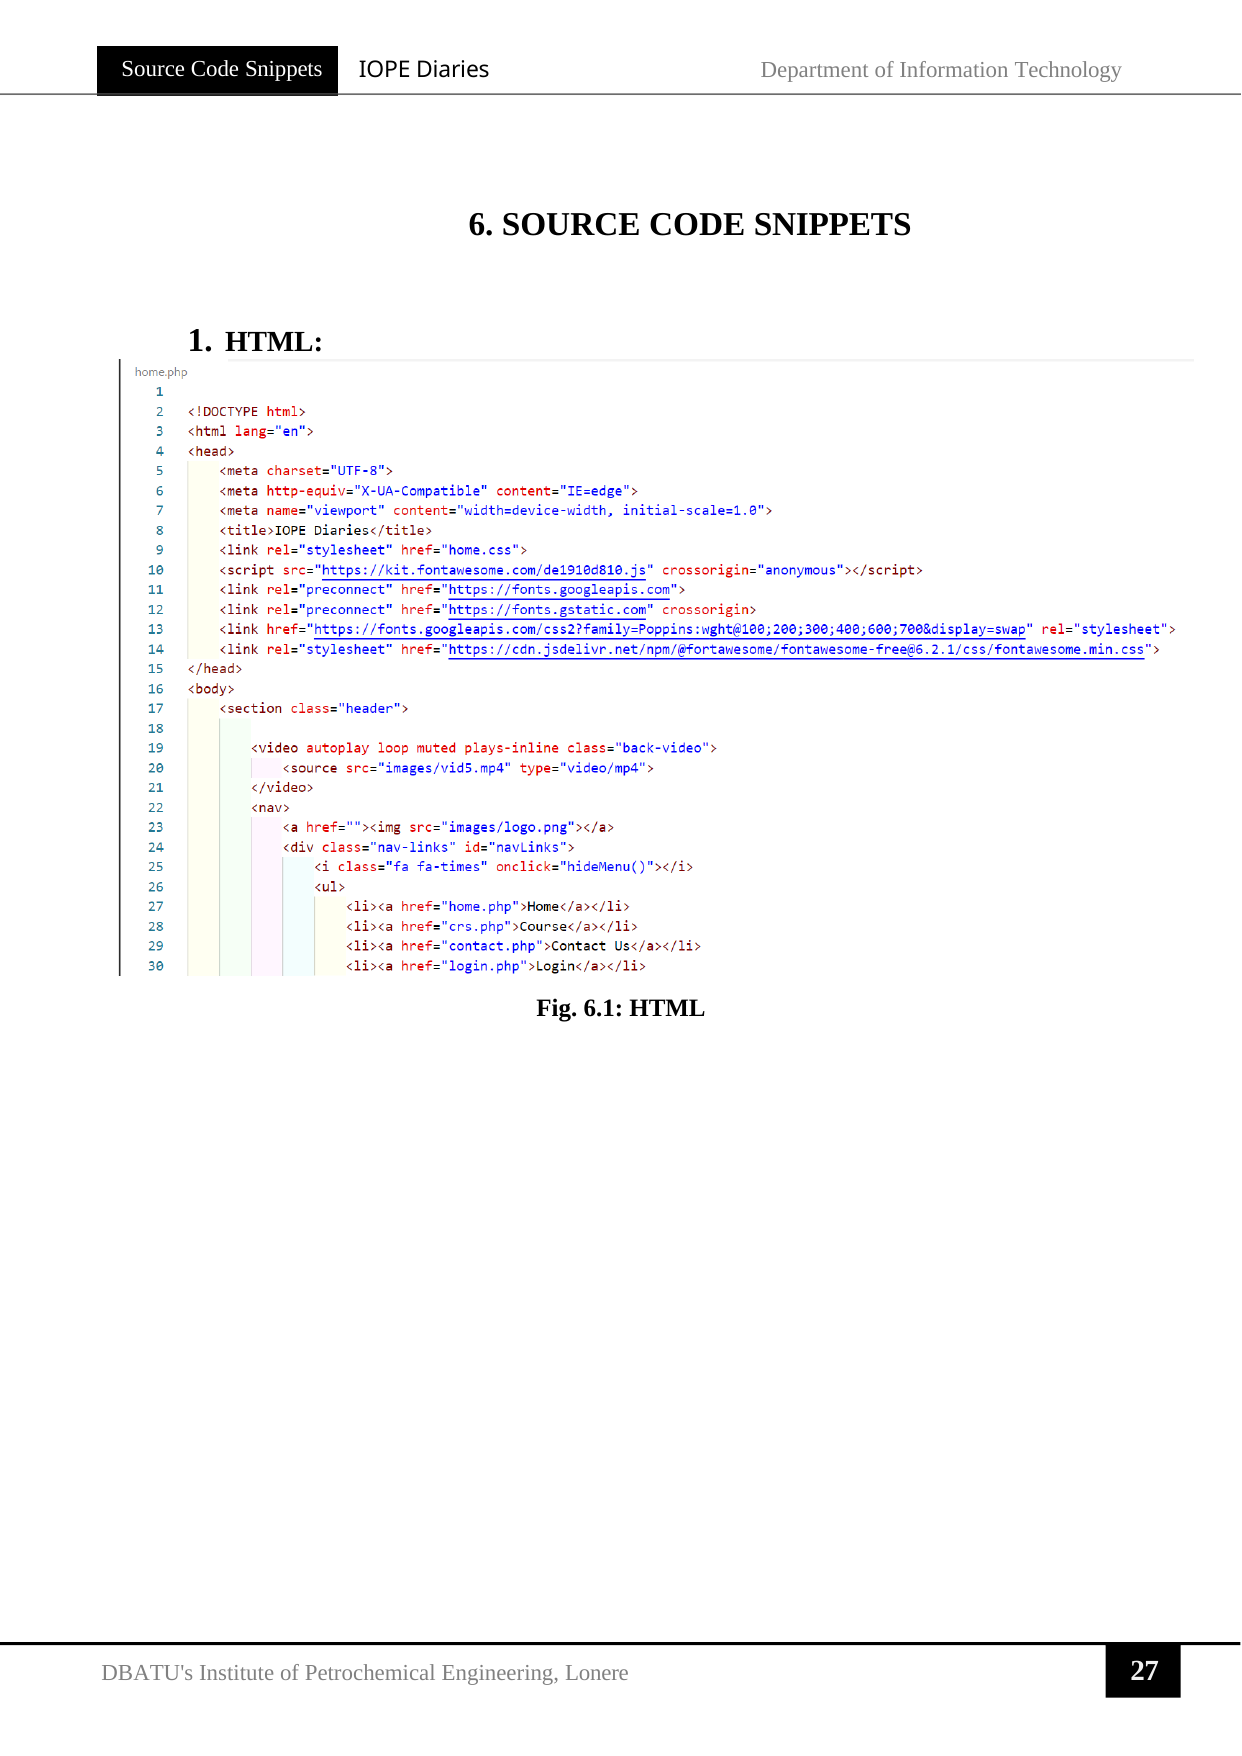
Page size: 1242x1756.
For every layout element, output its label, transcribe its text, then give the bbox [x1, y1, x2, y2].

picture [118, 359, 1194, 976]
subtitle HTML: [187, 320, 1194, 358]
text Fig. 6.1: HTML [200, 993, 1041, 1022]
subtitle 6. SOURCE CODE SNIPPETS [468, 205, 1194, 243]
picture [0, 92, 1241, 150]
